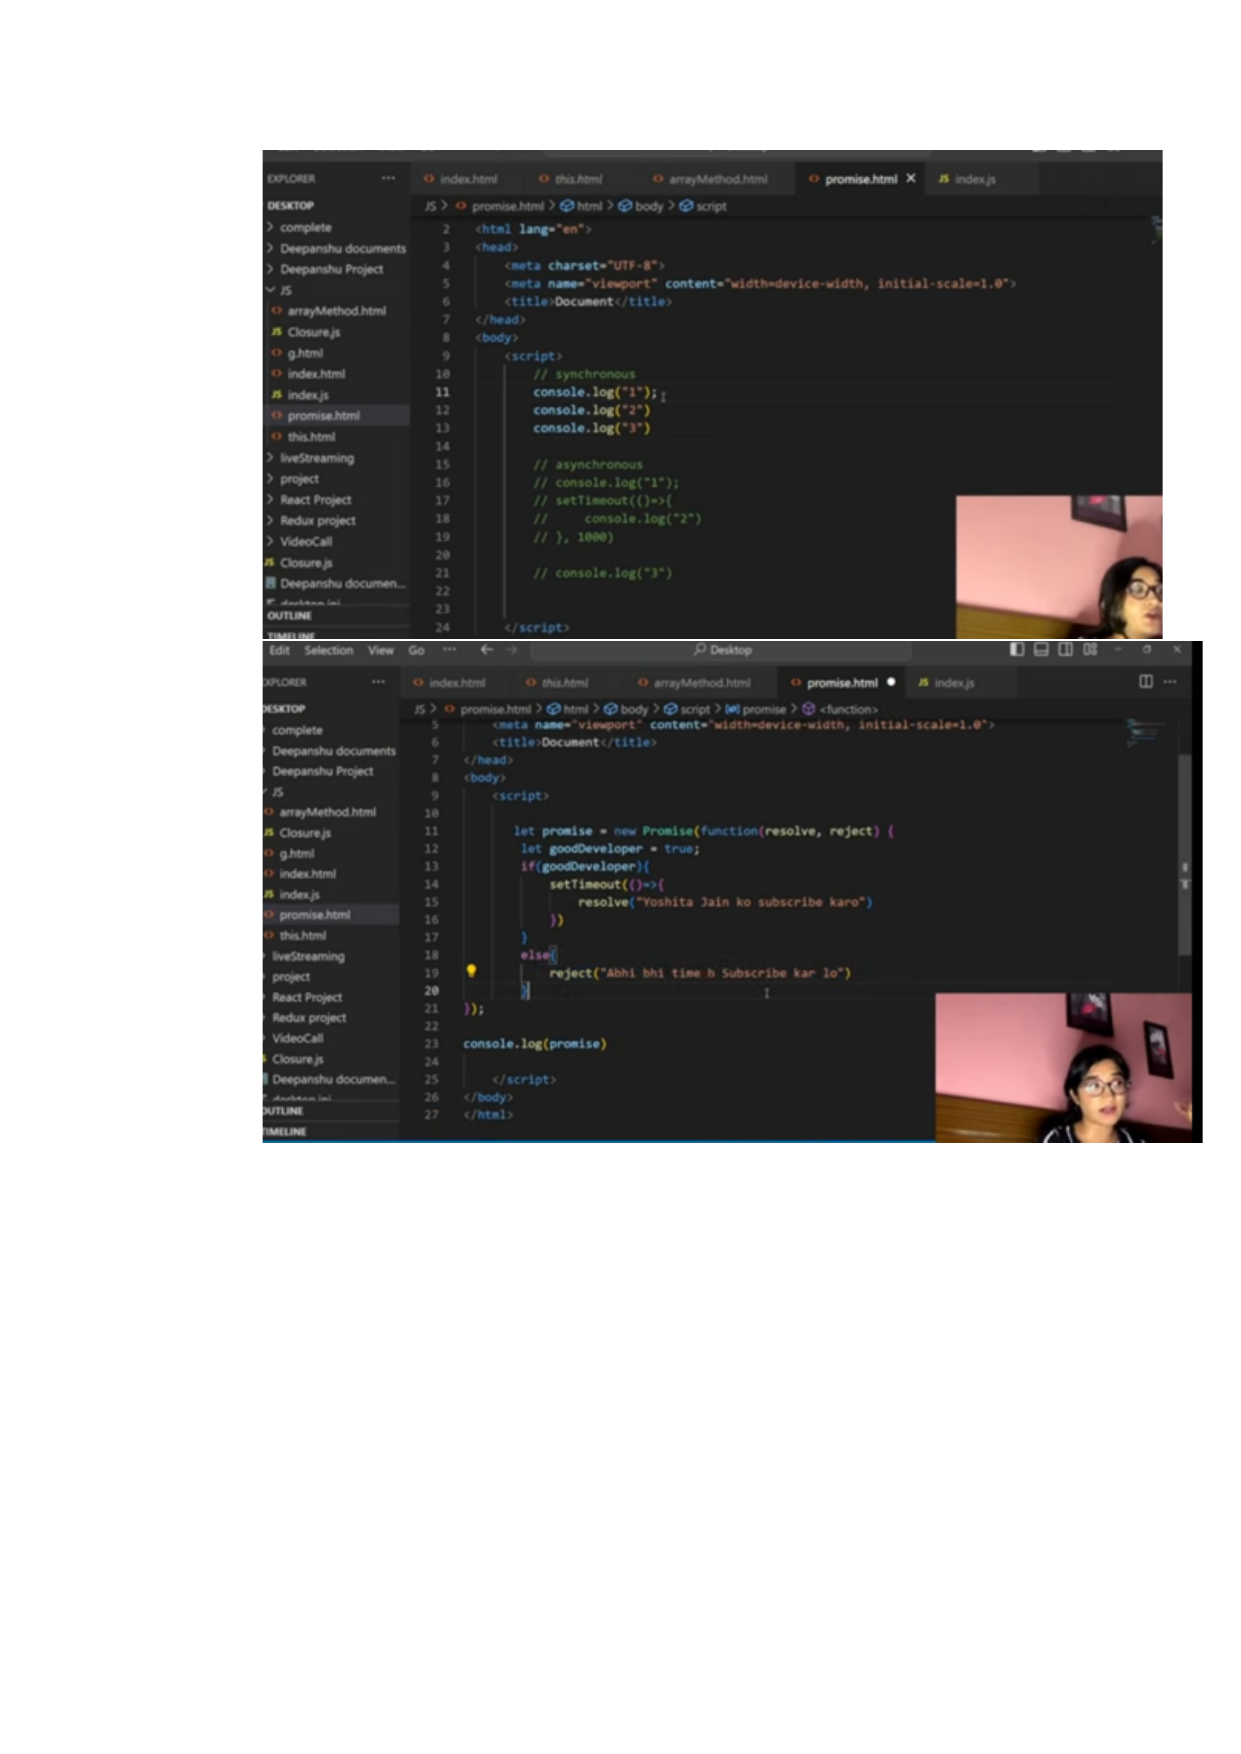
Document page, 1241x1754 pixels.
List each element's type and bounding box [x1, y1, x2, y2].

picture [262, 150, 1163, 639]
picture [262, 641, 1203, 1143]
